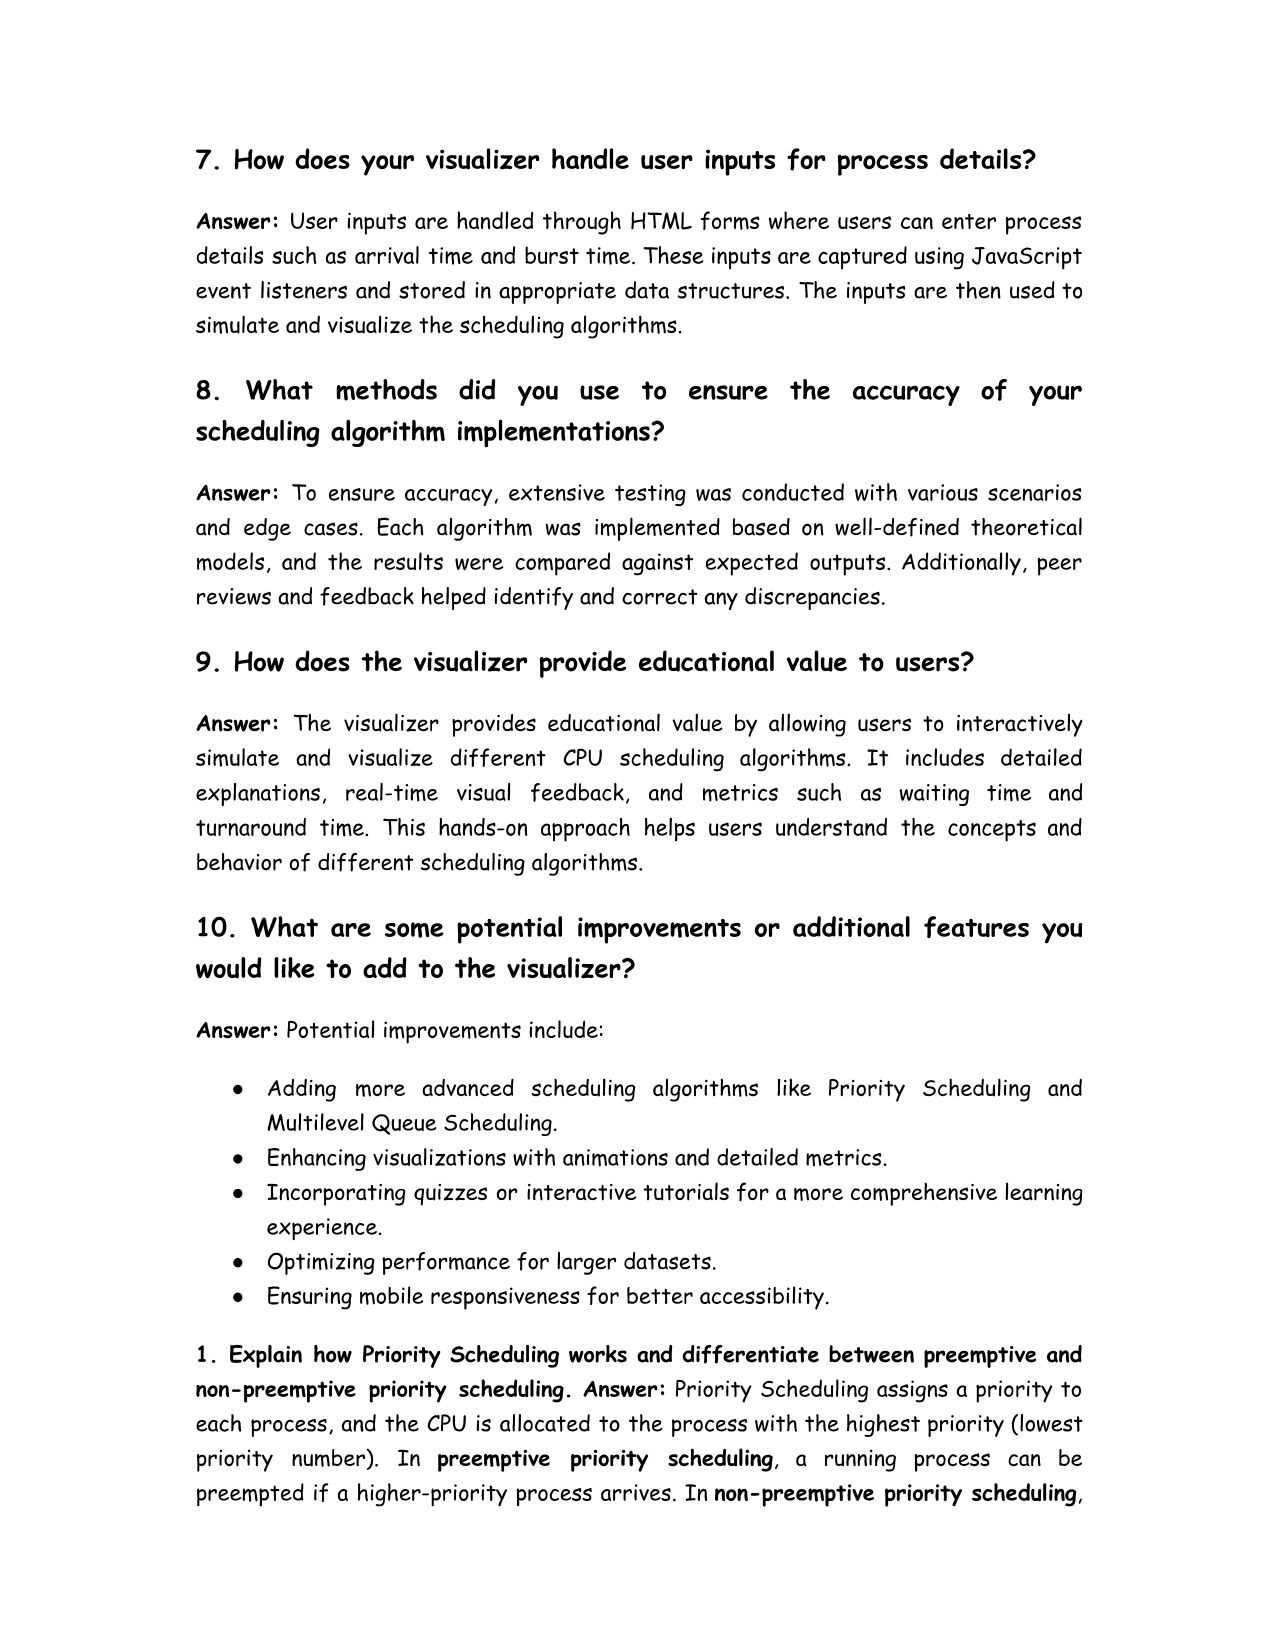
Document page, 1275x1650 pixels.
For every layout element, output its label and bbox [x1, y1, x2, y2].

picture [195, 147, 1083, 1507]
